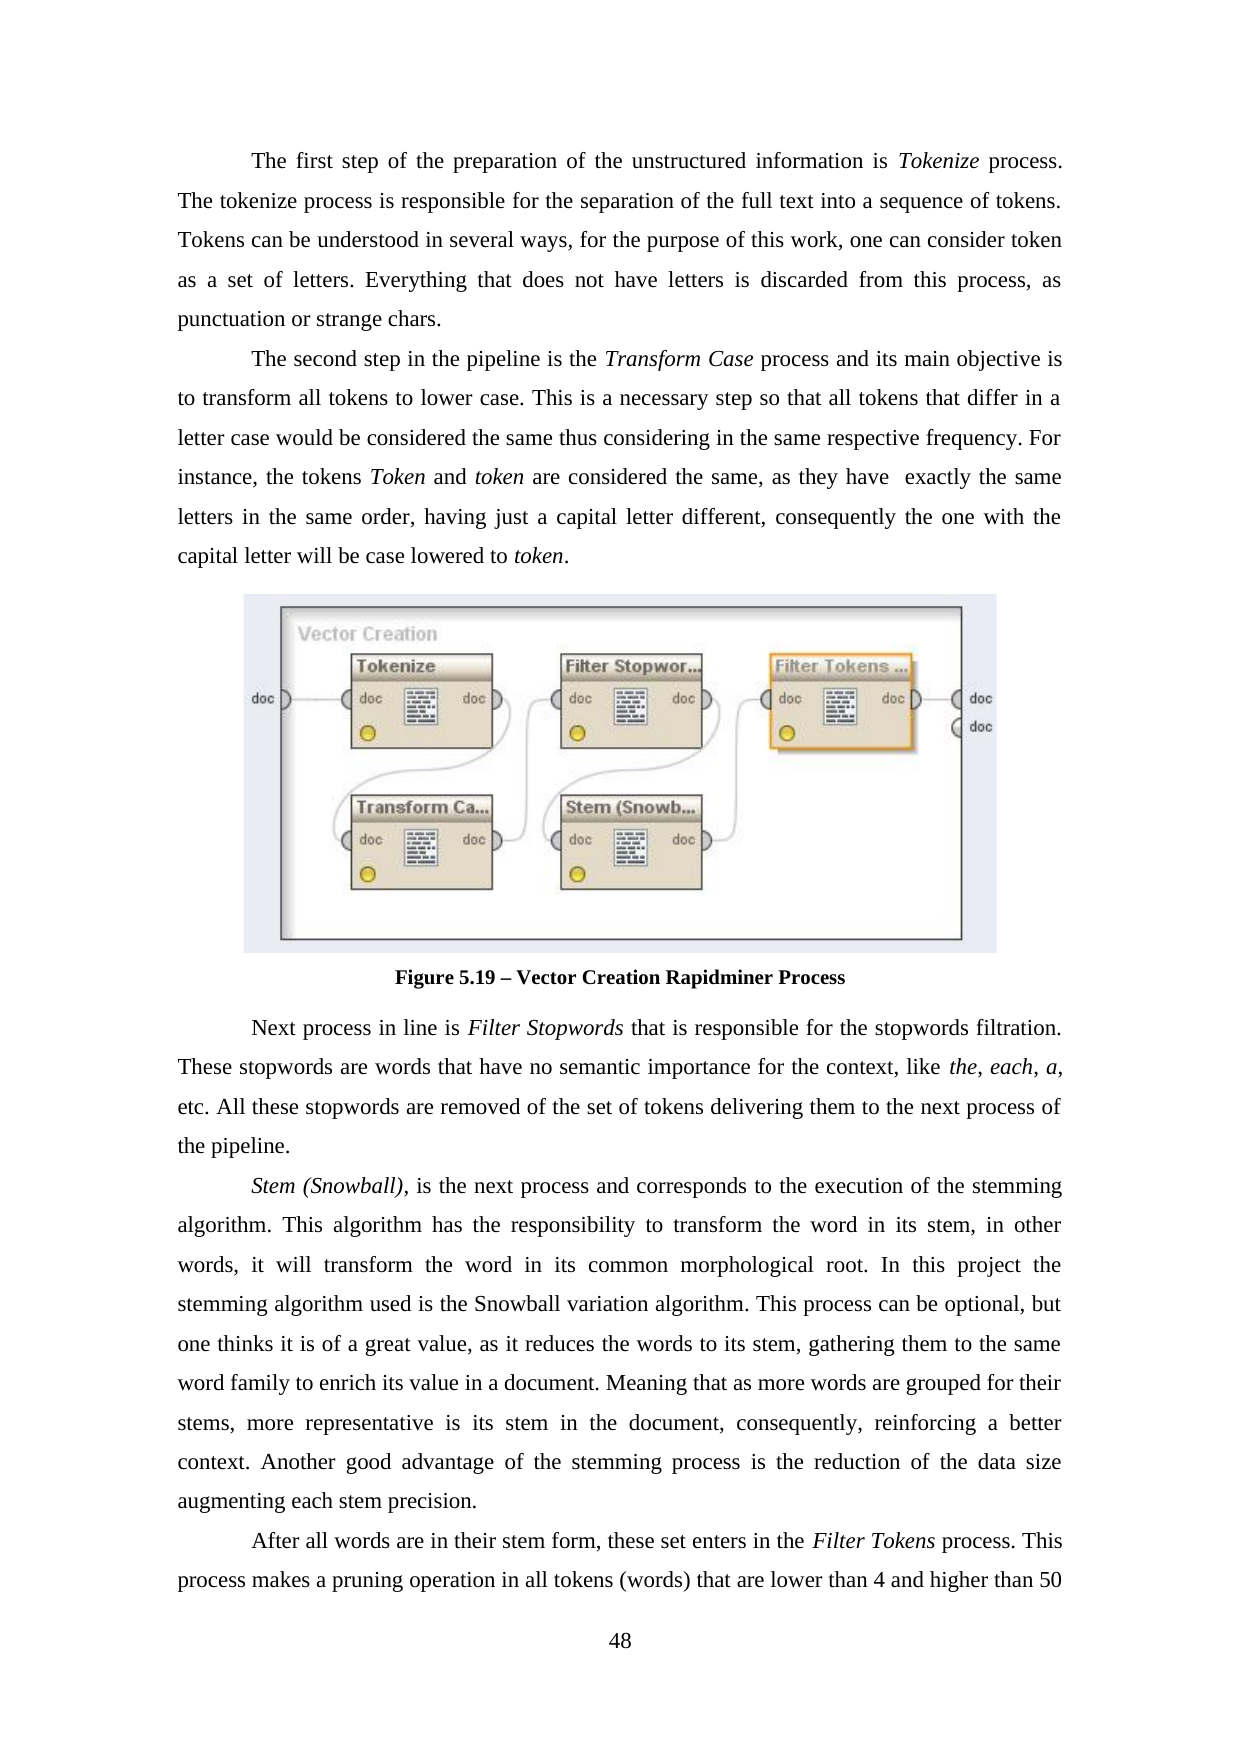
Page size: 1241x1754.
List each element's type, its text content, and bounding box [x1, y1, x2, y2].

picture [243, 594, 997, 953]
text Next process in line is Filter Stopwords that is responsible for the stopwords filtration. These stopwords are words that have no semantic importance for the context, like the, each, a, etc. All these stopwords are removed of the set of tokens delivering them to the next process of the pipeline. [177, 1014, 1063, 1158]
text The first step of the preparation of the unstructured information is Tokenize process. The tokenize process is responsible for the separation of the full text into a sequence of tokens. Tokens can be understood in several ways, for the purpose of this work, one can consider token as a set of letters. Everything that does not have letters is discarded from this process, as punctuation or strange chars. [177, 148, 1063, 332]
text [177, 1527, 1063, 1593]
text The second step in the pipeline is the Transform Case process and its main objective is to transform all tokens to lower case. This is a necessary step so that all tokens that differ in a letter case would be considered the same thus considering in the same respective frequency. For instance, the tokens Token and token are considered the same, as they have exactly the same letters in the same order, having just a capital letter different, consequently the one with the capital letter will be case lowered to token. [177, 345, 1063, 569]
text Stem (Snowball), is the next process and corresponds to the execution of the stemming algorithm. This algorithm has the responsibility to transform the word in its stem, in other words, it will transform the word in its common morphological root. In this project the stemming algorithm used is the Snowball variation algorithm. This process can be optional, but one thinks it is of a great value, as it reduces the words to its stem, gathering them to the same word family to enrich its value in a document. Meaning that as more words are grouped for their stems, more representative is its stem in the document, consequently, reinforcing a better context. Another good advantage of the stemming process is the reduction of the data size augmenting each stem precision. [177, 1172, 1063, 1514]
